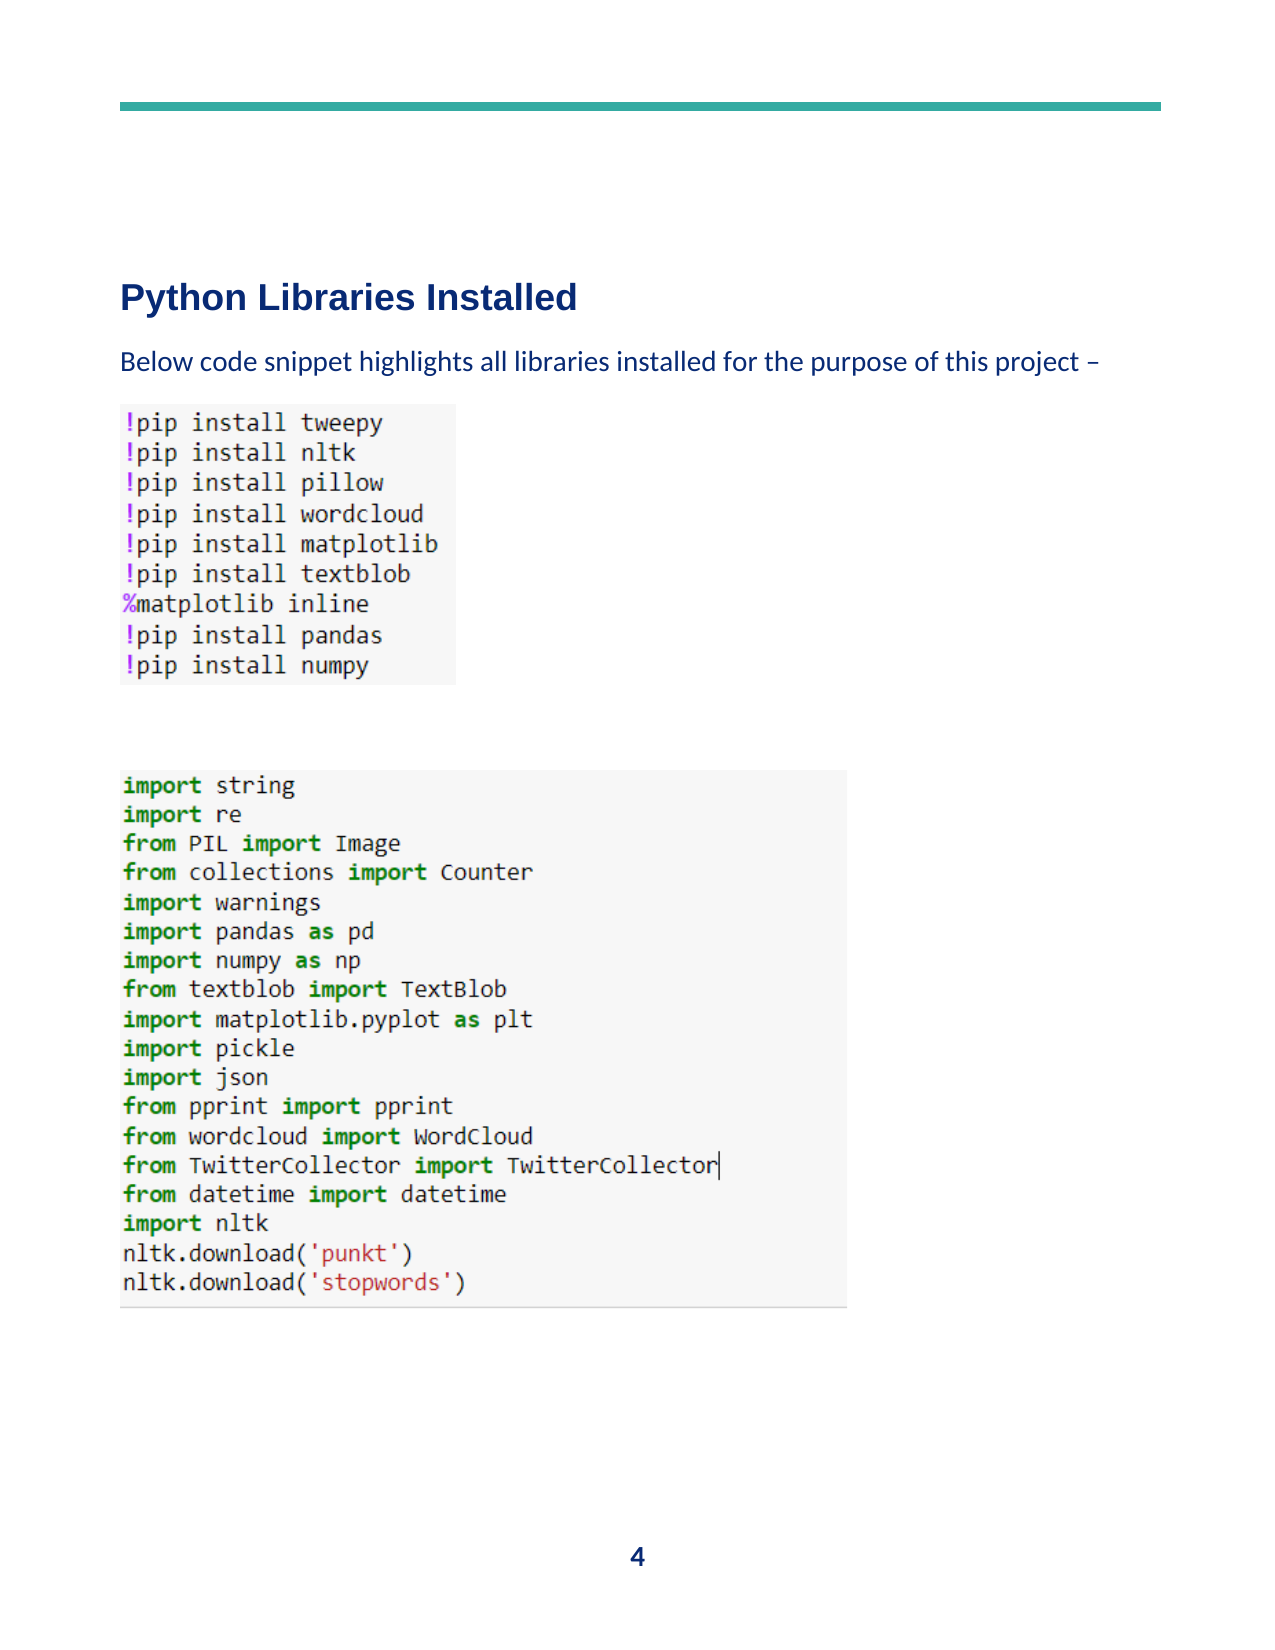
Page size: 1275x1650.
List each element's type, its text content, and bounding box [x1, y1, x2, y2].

text Python Libraries Installed [120, 275, 1155, 318]
picture [120, 770, 848, 1311]
text Below code snippet highlights all libraries installed for the purpose of this project – [120, 343, 1155, 379]
picture [120, 404, 456, 685]
